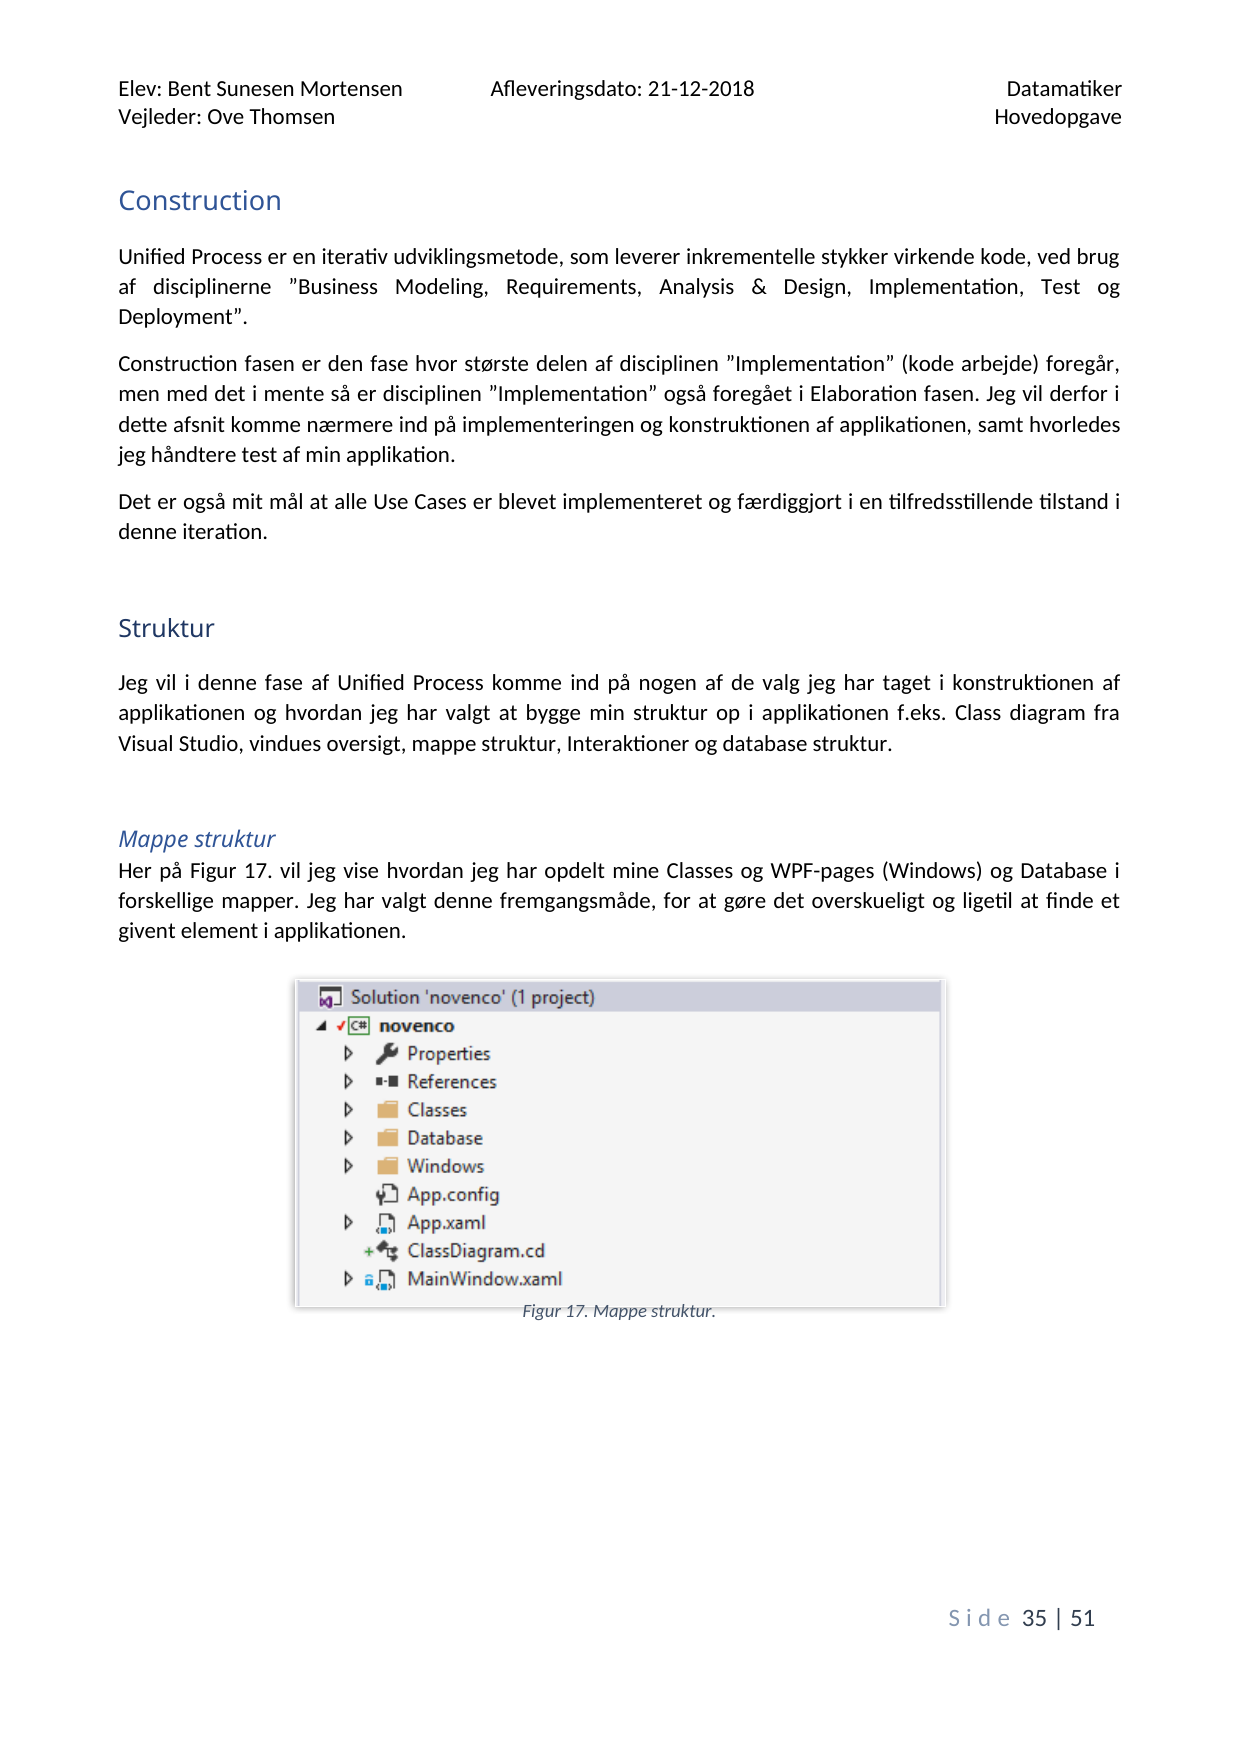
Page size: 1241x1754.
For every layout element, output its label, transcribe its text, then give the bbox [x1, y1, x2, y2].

text Her på Figur 20. vil jeg vise hvordan jeg har opdelt mine Classes og WPF-pages (Windows) og Database i forskellige mapper. Jeg har valgt denne fremgangsmåde, for at gøre det overskueligt og ligetil at finde et givent element i applikationen. [118, 856, 1122, 945]
text Unified Process er en iterativ udviklingsmetode, som leverer inkrementelle stykker virkende kode, ved brug af disciplinerne ”Business Modeling, Requirements, Analysis & Design, Implementation, Test og Deployment”. [118, 242, 1122, 330]
picture [296, 980, 945, 1306]
subtitle Struktur [118, 611, 1122, 645]
text Construction fasen er den fase hvor største delen af disciplinen ”Implementation” (kode arbejde) foregår, men med det i mente så er disciplinen ”Implementation” også foregået i Elaboration fasen. Jeg vil derfor i dette afsnit komme nærmere ind på implementeringen og konstruktionen af applikationen, samt hvorledes jeg håndtere test af min applikation. [118, 349, 1122, 468]
subtitle Construction [118, 181, 1122, 218]
text Jeg vil i denne fase af Unified Process komme ind på nogen af de valg jeg har taget i konstruktionen af applikationen og hvordan jeg har valgt at bygge min struktur op i applikationen f.eks. Class diagram fra Visual Studio, vindues oversigt, mappe struktur, Interaktioner og database struktur. [118, 668, 1122, 757]
text Det er også mit mål at alle Use Cases er blevet implementeret og færdiggjort i en tilfredsstillende tilstand i denne iteration. [118, 487, 1122, 545]
subtitle Mappe struktur [118, 822, 1122, 854]
